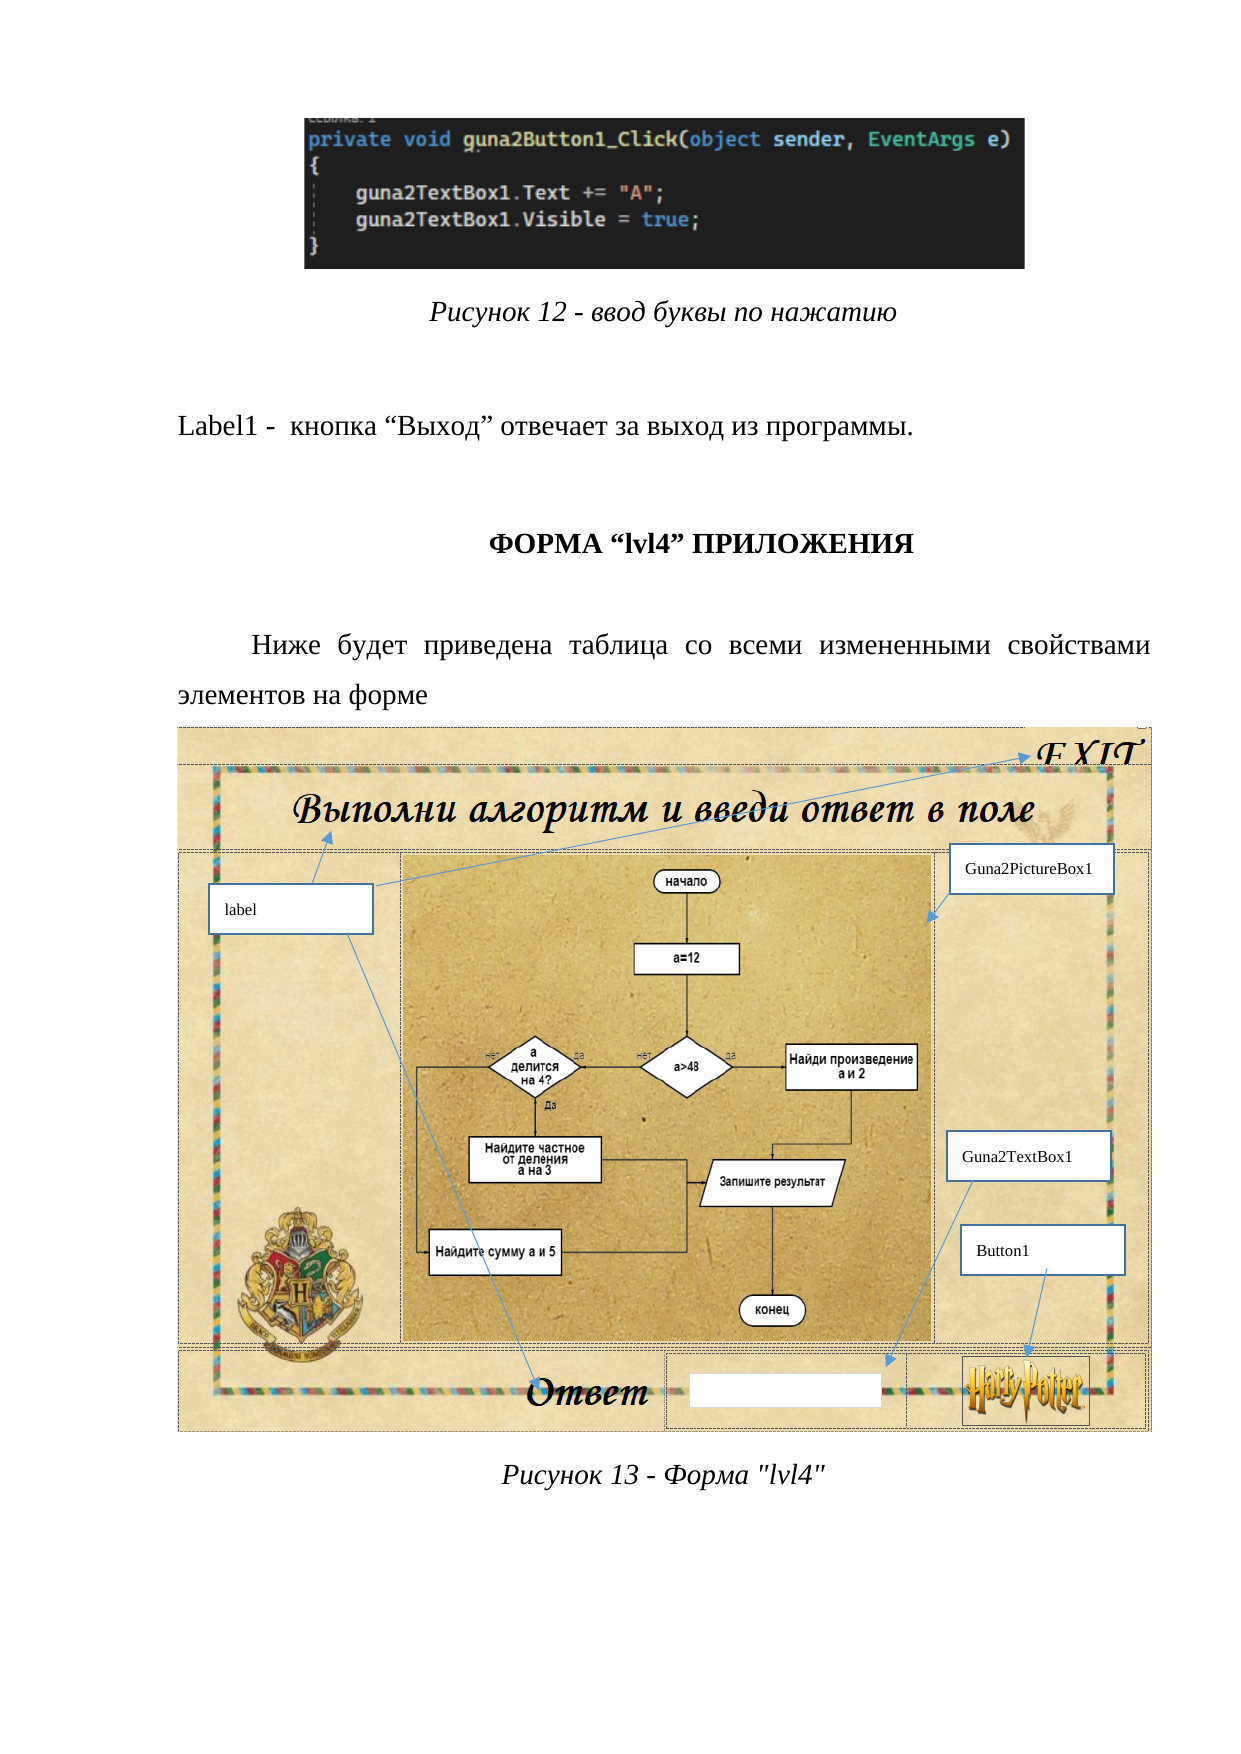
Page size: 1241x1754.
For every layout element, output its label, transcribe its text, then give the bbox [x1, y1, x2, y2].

text Рисунок 12 - ввод буквы по нажатию [177, 294, 1152, 327]
text Рисунок 13 - Форма "lvl4" [177, 1457, 1152, 1491]
text Ниже будет приведена таблица со всеми измененными свойствами элементов на форме [177, 627, 1152, 711]
picture [177, 727, 1152, 1432]
picture [304, 118, 1025, 269]
text Label1 - кнопка “Выход” отвечает за выход из программы. [177, 408, 1152, 441]
text ФОРМА “lvl4” ПРИЛОЖЕНИЯ [177, 526, 1152, 560]
